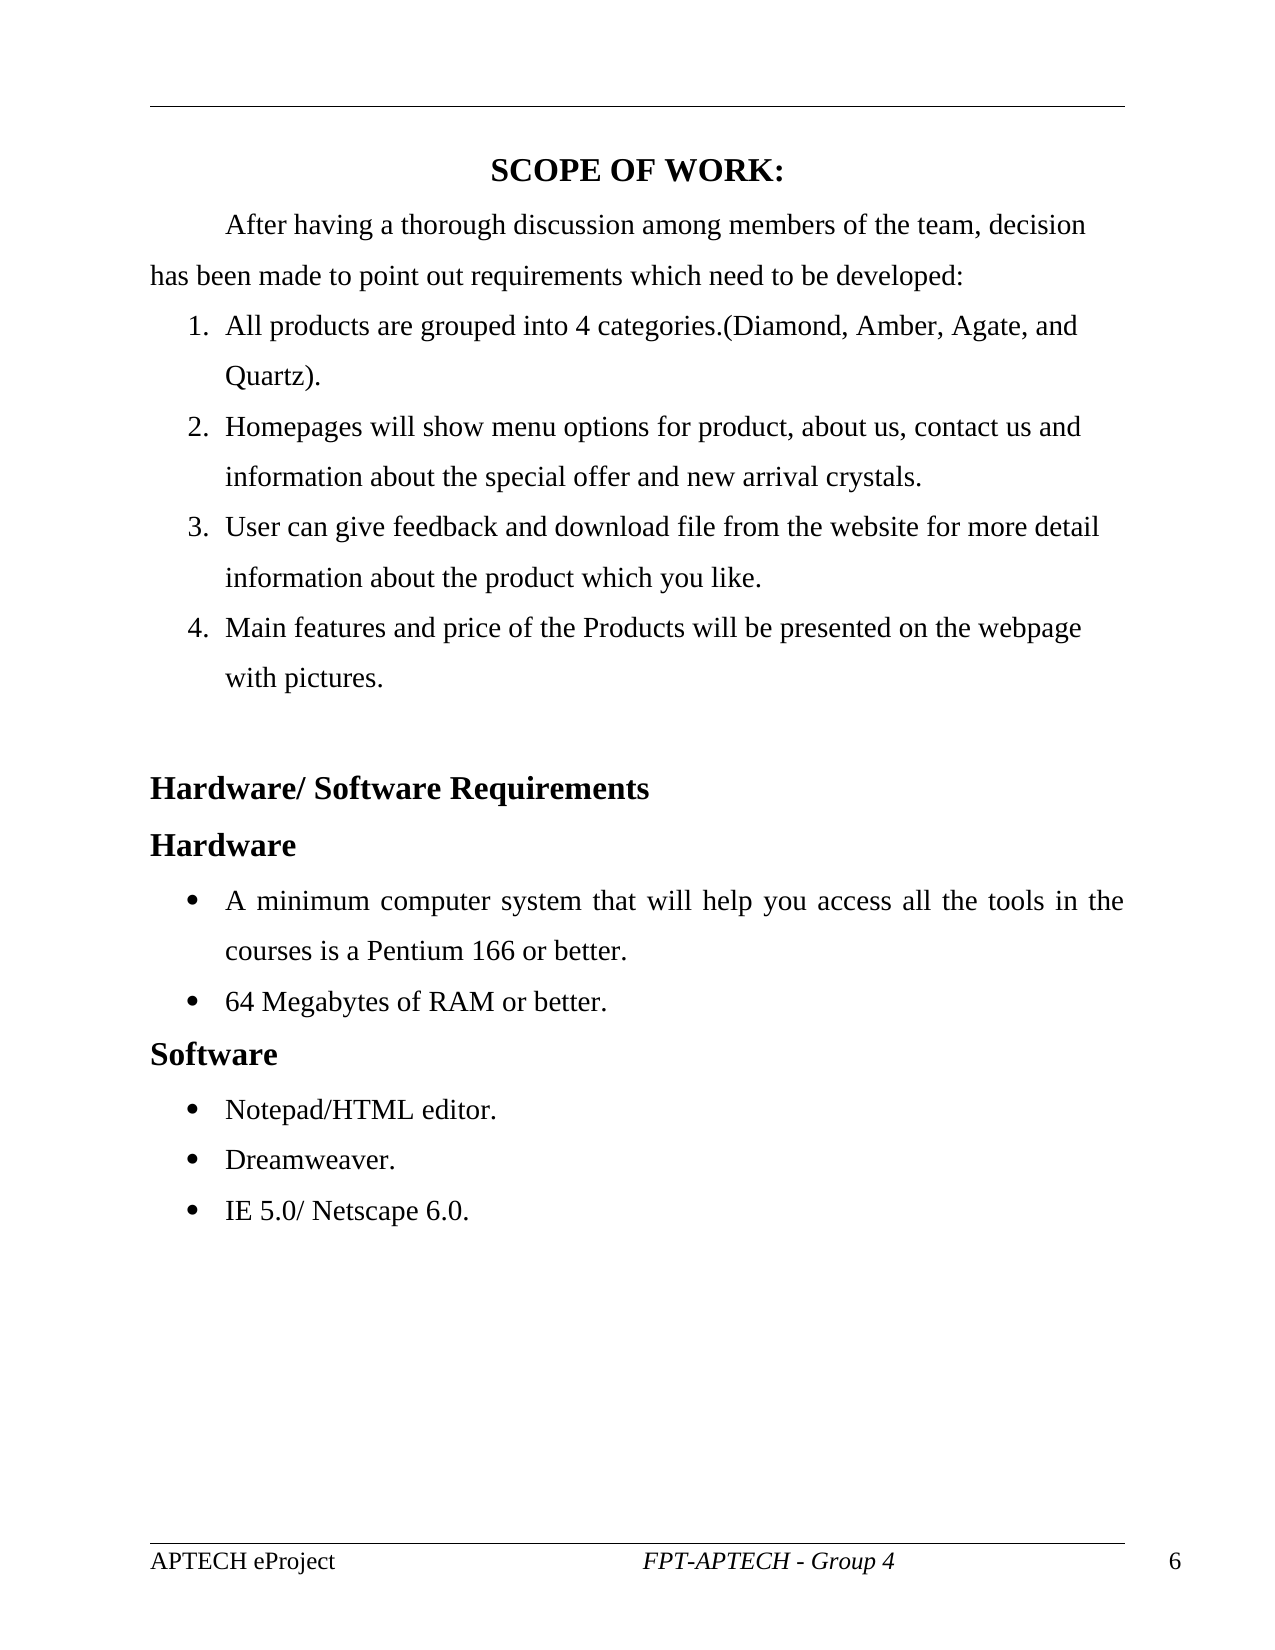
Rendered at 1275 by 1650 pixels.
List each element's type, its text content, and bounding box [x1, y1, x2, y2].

text Hardware/ Software Requirements [150, 768, 1125, 806]
list 64 Megabytes of RAM or better. [187, 984, 1125, 1017]
list User can give feedback and download file from the website for more detail information about the product which you like. [187, 509, 1125, 593]
list Homepages will show menu options for product, about us, contact us and information about the special offer and new arrival crystals. [187, 409, 1125, 493]
text Software [150, 1034, 1125, 1073]
text SCOPE OF WORK: [150, 150, 1125, 188]
list Main features and price of the Products will be presented on the webpage with pictures. [187, 610, 1125, 694]
list Notepad/HTML editor. [187, 1092, 1125, 1125]
list IE 5.0/ Netscape 6.0. [187, 1193, 1125, 1226]
list A minimum computer system that will help you access all the tools in the courses is a Pentium 166 or better. [187, 883, 1125, 967]
text After having a thorough discussion among members of the team, decision has been made to point out requirements which need to be developed: [150, 207, 1125, 291]
text Hardware [150, 826, 1125, 864]
list All products are grouped into 4 categories.(Diamond, Amber, Agate, and Quartz). [187, 308, 1125, 392]
list Dreamweaver. [187, 1142, 1125, 1176]
